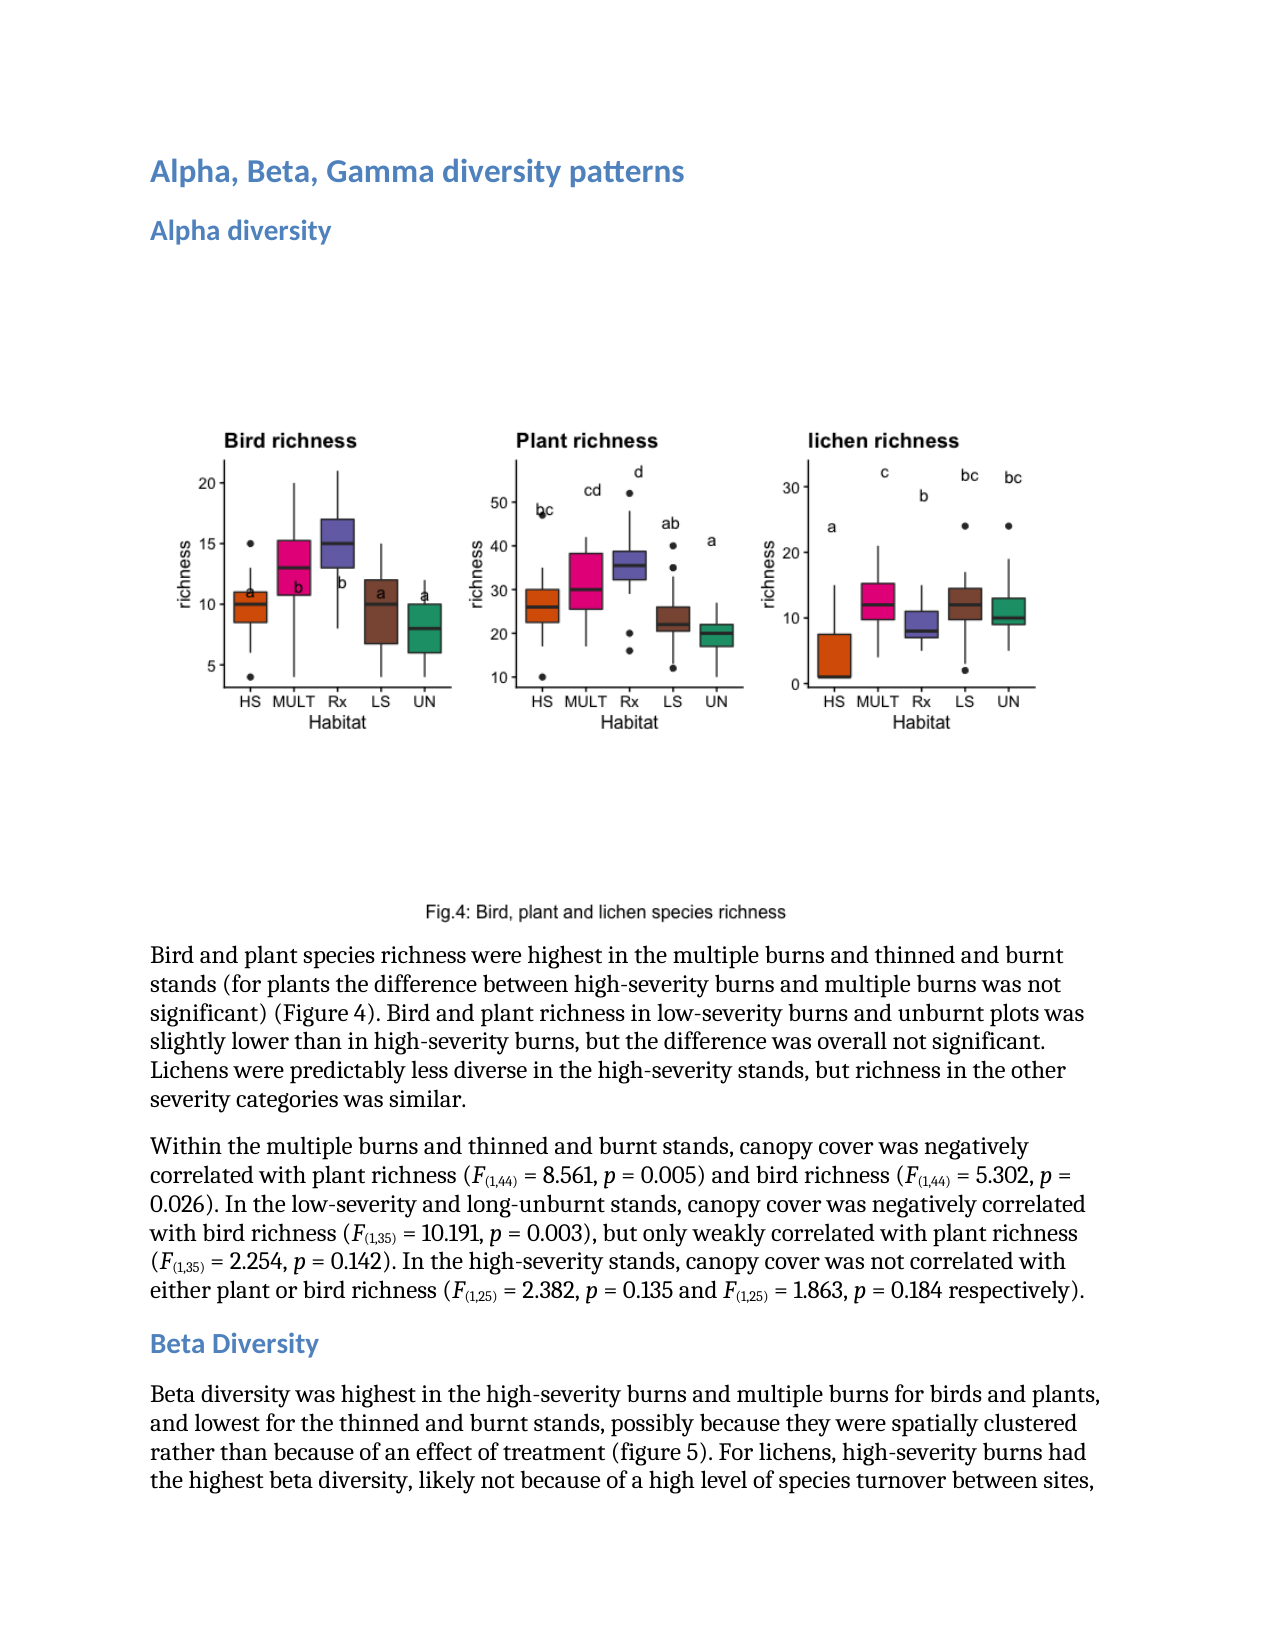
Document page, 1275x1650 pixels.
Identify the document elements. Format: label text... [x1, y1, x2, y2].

text Within the multiple burns and thinned and burnt stands, canopy cover was negatively correlated with plant richness (F(1,44) = 8.561, p = 0.005) and bird richness (F(1,44) = 5.302, p = 0.026). In the low-severity and long-unburnt stands, canopy cover was negatively correlated with bird richness (F(1,35) = 10.191, p = 0.003), but only weakly correlated with plant richness (F(1,35) = 2.254, p = 0.142). In the high-severity stands, canopy cover was not correlated with either plant or bird richness (F(1,25) = 2.382, p = 0.135 and F(1,25) = 1.863, p = 0.184 respectively). [150, 1132, 1125, 1305]
text Bird and plant species richness were highest in the multiple burns and thinned and burnt stands (for plants the difference between high-severity burns and multiple burns was not significant) (Figure 4). Bird and plant richness in low-severity burns and unburnt plots was slightly lower than in high-severity burns, but the difference was overall not significant. Lichens were predictably less diverse in the high-severity stands, but richness in the other severity categories was similar. [150, 941, 1125, 1113]
subtitle Alpha, Beta, Gamma diversity patterns [150, 150, 1125, 191]
subtitle Alpha diversity [150, 212, 1125, 247]
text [150, 1380, 1125, 1495]
picture [168, 266, 1044, 923]
subtitle Beta Diversity [150, 1326, 1125, 1361]
